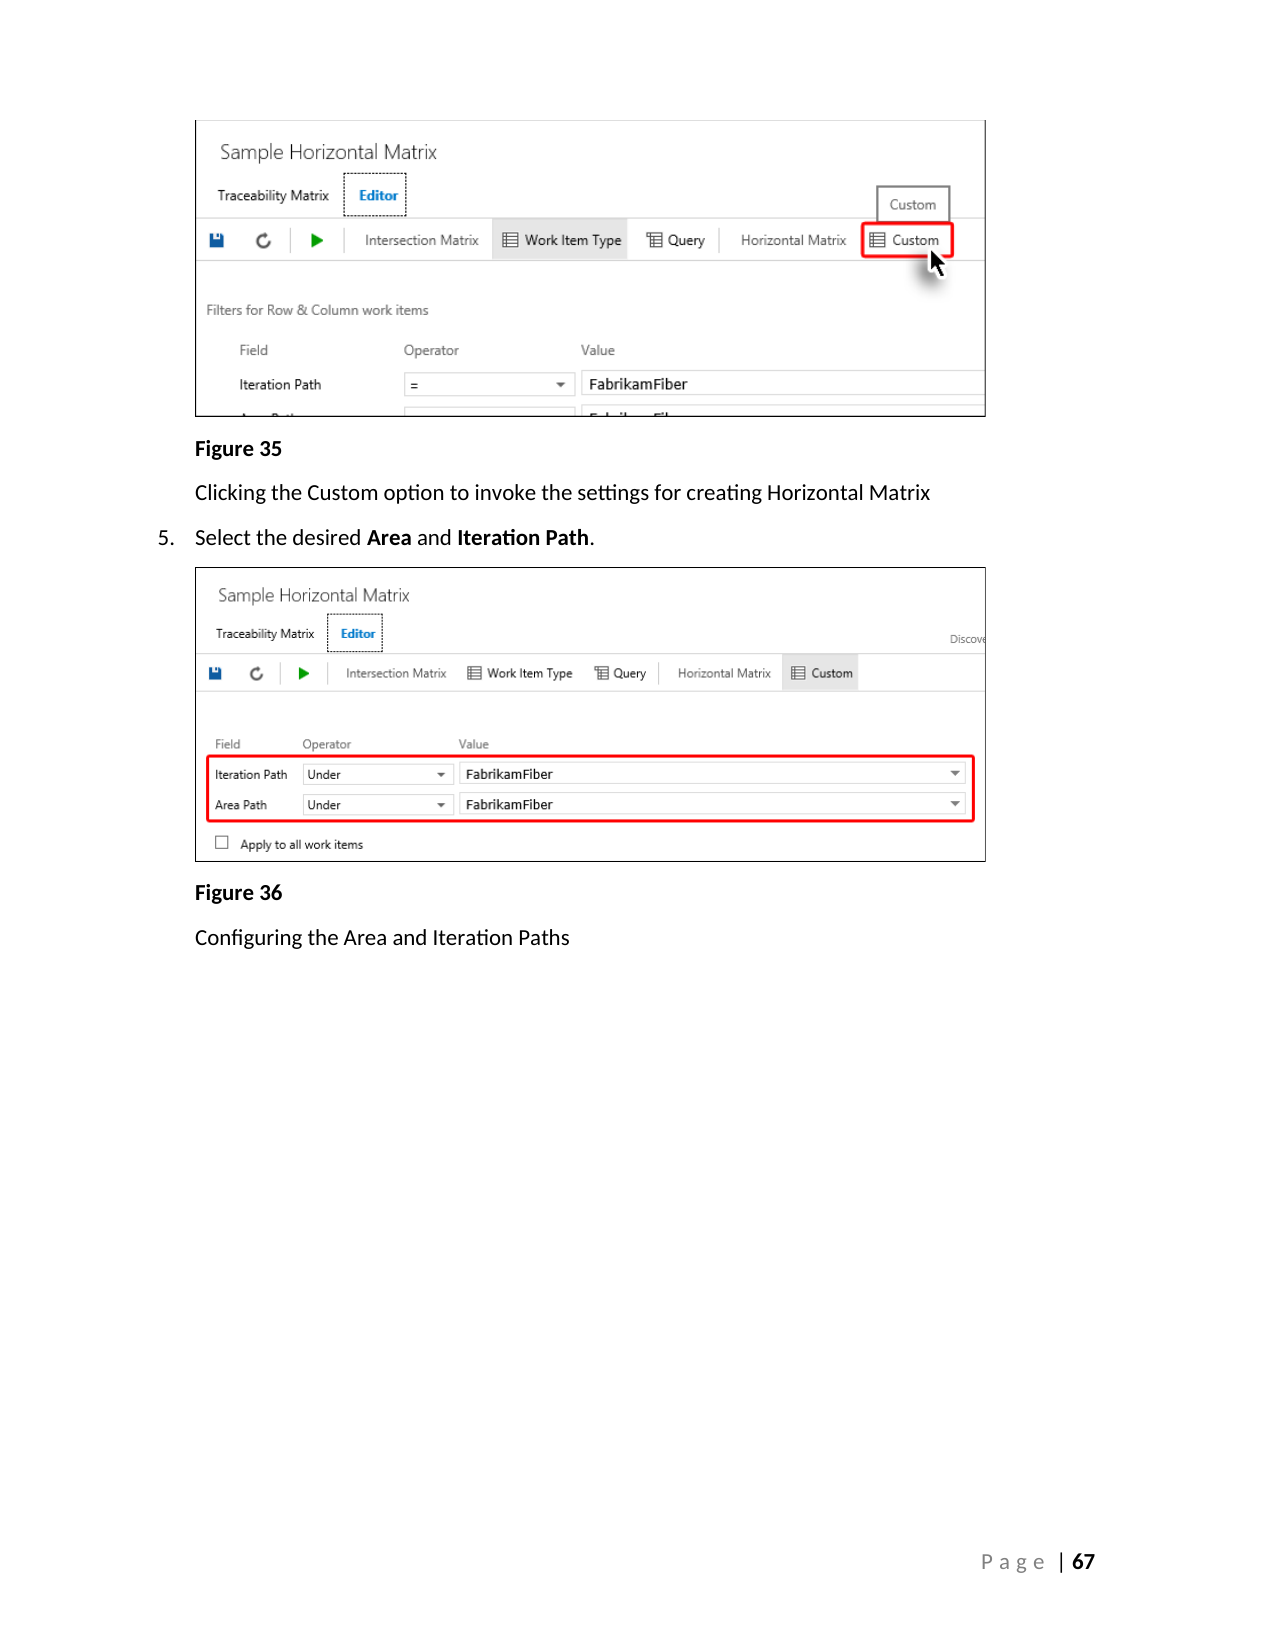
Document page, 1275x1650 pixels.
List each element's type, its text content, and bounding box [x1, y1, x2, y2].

picture [195, 567, 986, 862]
text Figure 36 [195, 878, 1125, 906]
text Figure 35 [195, 434, 1125, 462]
picture [195, 120, 986, 417]
list Select the desired Area and Iteration Path. [157, 523, 1125, 551]
text Clicking the Custom option to invoke the settings for creating Horizontal Matrix [195, 478, 1125, 506]
text Configuring the Area and Iteration Paths [195, 923, 1125, 951]
